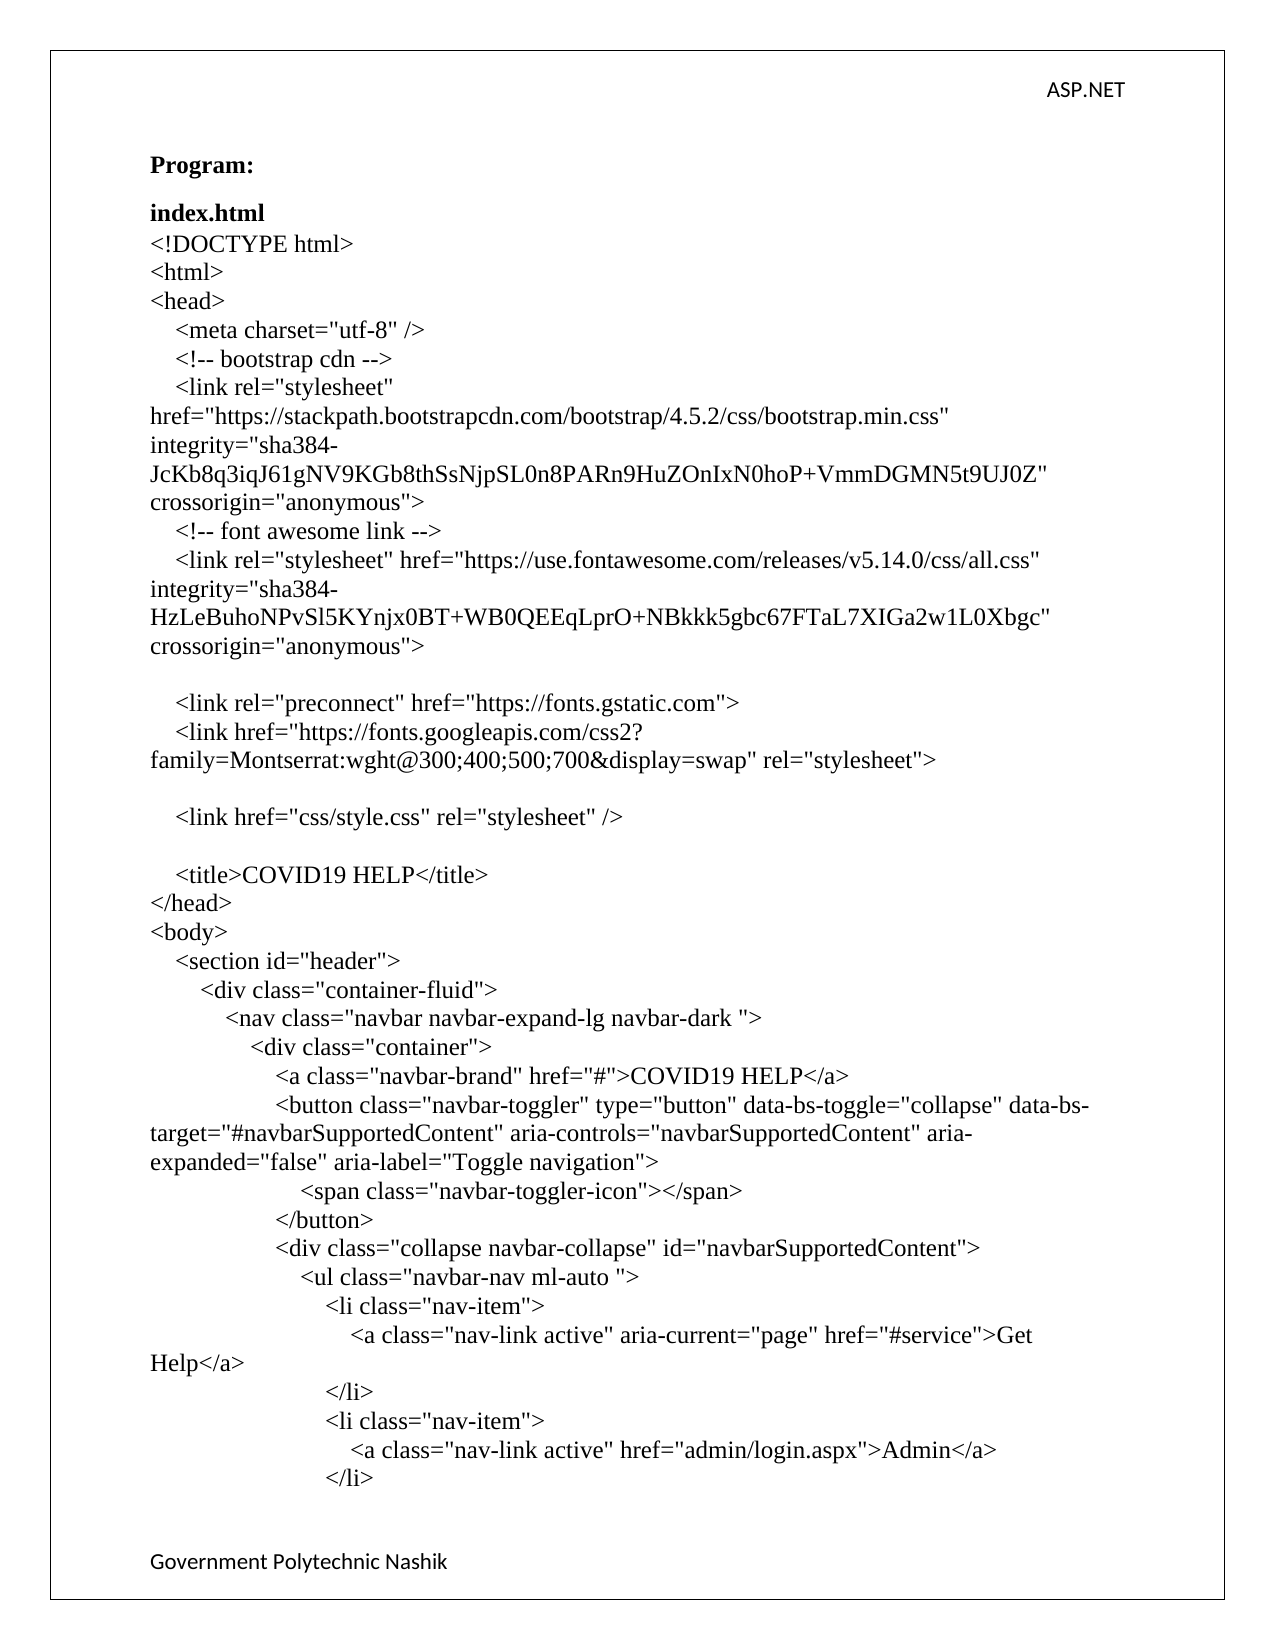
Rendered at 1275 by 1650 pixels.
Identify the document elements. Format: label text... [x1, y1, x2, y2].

text index.html [150, 198, 1125, 226]
text <div class="collapse navbar-collapse" id="navbarSupportedContent"> [150, 1233, 1125, 1262]
text Program: [150, 150, 1125, 179]
text <a class="nav-link active" aria-current="page" href="#service">Get Help</a> [150, 1320, 1125, 1377]
text <head> [150, 286, 1125, 315]
text <div class="container"> [150, 1032, 1125, 1061]
text </button> [150, 1205, 1125, 1233]
text <a class="navbar-brand" href="#">COVID19 HELP</a> [150, 1061, 1125, 1090]
text <li class="nav-item"> [150, 1406, 1125, 1435]
text <section id="header"> [150, 946, 1125, 975]
text <link rel="stylesheet" href="https://stackpath.bootstrapcdn.com/bootstrap/4.5.2/css/bootstrap.min.css" integrity="sha384-JcKb8q3iqJ61gNV9KGb8thSsNjpSL0n8PARn9HuZOnIxN0hoP+VmmDGMN5t9UJ0Z" crossorigin="anonymous"> [150, 372, 1125, 516]
text <!-- font awesome link --> [150, 516, 1125, 545]
text <meta charset="utf-8" /> [150, 315, 1125, 344]
text <ul class="navbar-nav ml-auto "> [150, 1262, 1125, 1291]
text <link href="css/style.css" rel="stylesheet" /> [150, 802, 1125, 831]
text <li class="nav-item"> [150, 1291, 1125, 1320]
text <!-- bootstrap cdn --> [150, 344, 1125, 372]
text <button class="navbar-toggler" type="button" data-bs-toggle="collapse" data-bs-target="#navbarSupportedContent" aria-controls="navbarSupportedContent" aria-expanded="false" aria-label="Toggle navigation"> [150, 1090, 1125, 1176]
text </head> [150, 888, 1125, 917]
text <div class="container-fluid"> [150, 975, 1125, 1003]
text <title>COVID19 HELP</title> [150, 860, 1125, 888]
text <link rel="preconnect" href="https://fonts.gstatic.com"> [150, 688, 1125, 717]
text <a class="nav-link active" href="admin/login.aspx">Admin</a> [150, 1435, 1125, 1463]
text <nav class="navbar navbar-expand-lg navbar-dark "> [150, 1003, 1125, 1032]
text <!DOCTYPE html> [150, 229, 1125, 257]
text <link rel="stylesheet" href="https://use.fontawesome.com/releases/v5.14.0/css/all.css" integrity="sha384-HzLeBuhoNPvSl5KYnjx0BT+WB0QEEqLprO+NBkkk5gbc67FTaL7XIGa2w1L0Xbgc" crossorigin="anonymous"> [150, 545, 1125, 660]
text <body> [150, 917, 1125, 946]
text <span class="navbar-toggler-icon"></span> [150, 1176, 1125, 1205]
text </li> [150, 1463, 1125, 1492]
text <html> [150, 257, 1125, 286]
text <link href="https://fonts.googleapis.com/css2?family=Montserrat:wght@300;400;500;700&display=swap" rel="stylesheet"> [150, 717, 1125, 774]
text </li> [150, 1377, 1125, 1406]
